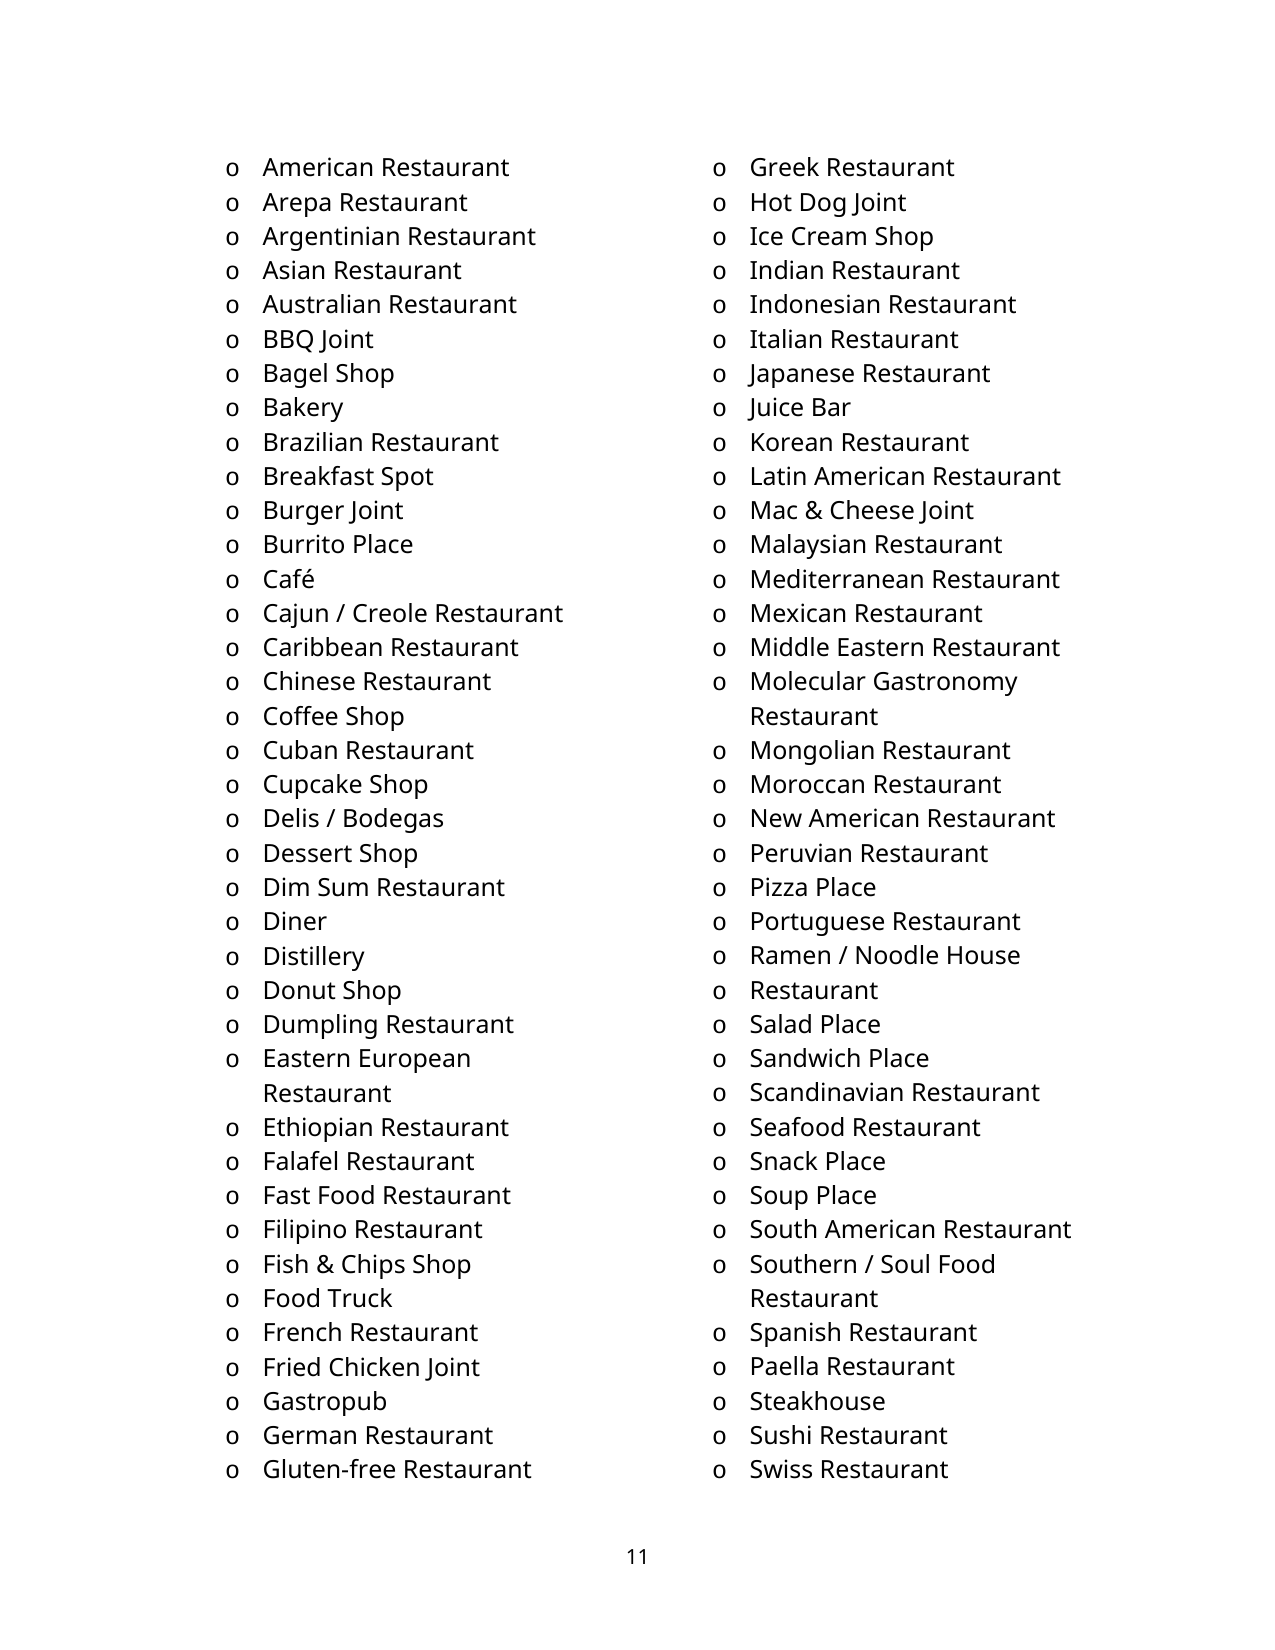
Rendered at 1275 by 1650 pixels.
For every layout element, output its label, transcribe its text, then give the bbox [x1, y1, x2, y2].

list Sandwich Place [712, 1041, 1087, 1075]
list Mac & Cheese Joint [712, 493, 1087, 527]
list Falafel Restaurant [225, 1144, 601, 1178]
list Italian Restaurant [712, 321, 1087, 356]
list Indian Restaurant [712, 253, 1087, 287]
list Dessert Shop [225, 835, 601, 870]
list Cajun / Creole Restaurant [225, 596, 601, 630]
list American Restaurant [225, 150, 601, 184]
list Brazilian Restaurant [225, 424, 601, 458]
list Food Truck [225, 1281, 601, 1315]
list Indonesian Restaurant [712, 287, 1087, 321]
list Juice Bar [712, 390, 1087, 424]
list Mediterranean Restaurant [712, 561, 1087, 596]
list Australian Restaurant [225, 287, 601, 321]
list Coffee Shop [225, 698, 601, 733]
list Cupcake Shop [225, 767, 601, 801]
list Cuban Restaurant [225, 733, 601, 767]
list Eastern European Restaurant [225, 1041, 601, 1109]
list Restaurant [712, 972, 1087, 1007]
list Fish & Chips Shop [225, 1246, 601, 1281]
list German Restaurant [225, 1418, 601, 1452]
list Steakhouse [712, 1383, 1087, 1418]
list Caribbean Restaurant [225, 630, 601, 664]
list Moroccan Restaurant [712, 767, 1087, 801]
list Gluten-free Restaurant [225, 1452, 601, 1486]
list Latin American Restaurant [712, 458, 1087, 493]
list Arepa Restaurant [225, 184, 601, 218]
list Snack Place [712, 1144, 1087, 1178]
list Mongolian Restaurant [712, 732, 1087, 767]
list Japanese Restaurant [712, 356, 1087, 390]
list Sushi Restaurant [712, 1418, 1087, 1452]
list Paella Restaurant [712, 1349, 1087, 1383]
list Salad Place [712, 1007, 1087, 1041]
list Spanish Restaurant [712, 1315, 1087, 1349]
list Greek Restaurant [712, 150, 1087, 184]
list Diner [225, 904, 601, 938]
list Chinese Restaurant [225, 664, 601, 698]
list Argentinian Restaurant [225, 218, 601, 253]
list Korean Restaurant [712, 424, 1087, 458]
list Burrito Place [225, 527, 601, 561]
list Scandinavian Restaurant [712, 1075, 1087, 1109]
list French Restaurant [225, 1315, 601, 1349]
list Middle Eastern Restaurant [712, 630, 1087, 664]
list Breakfast Spot [225, 458, 601, 493]
list Mexican Restaurant [712, 596, 1087, 630]
list Gastropub [225, 1383, 601, 1418]
list New American Restaurant [712, 801, 1087, 835]
list Pizza Place [712, 869, 1087, 904]
list Asian Restaurant [225, 253, 601, 287]
list Hot Dog Joint [712, 184, 1087, 218]
list Donut Shop [225, 972, 601, 1007]
list Seafood Restaurant [712, 1109, 1087, 1144]
list Filipino Restaurant [225, 1212, 601, 1246]
list Dumpling Restaurant [225, 1007, 601, 1041]
list Malaysian Restaurant [712, 527, 1087, 561]
list Molecular Gastronomy Restaurant [712, 664, 1087, 732]
list Portuguese Restaurant [712, 904, 1087, 938]
list Fried Chicken Joint [225, 1349, 601, 1383]
list Bakery [225, 390, 601, 424]
list Burger Joint [225, 493, 601, 527]
list Ice Cream Shop [712, 218, 1087, 253]
list Fast Food Restaurant [225, 1178, 601, 1212]
list Swiss Restaurant [712, 1452, 1087, 1486]
list Distillery [225, 938, 601, 972]
list Dim Sum Restaurant [225, 870, 601, 904]
list BBQ Joint [225, 321, 601, 356]
list Ethiopian Restaurant [225, 1109, 601, 1144]
list Southern / Soul Food Restaurant [712, 1246, 1087, 1315]
list South American Restaurant [712, 1212, 1087, 1246]
list Bagel Shop [225, 356, 601, 390]
list Ramen / Noodle House [712, 938, 1087, 972]
list Soup Place [712, 1178, 1087, 1212]
list Peruvian Restaurant [712, 835, 1087, 869]
list Delis / Bodegas [225, 801, 601, 835]
list Café [225, 561, 601, 596]
